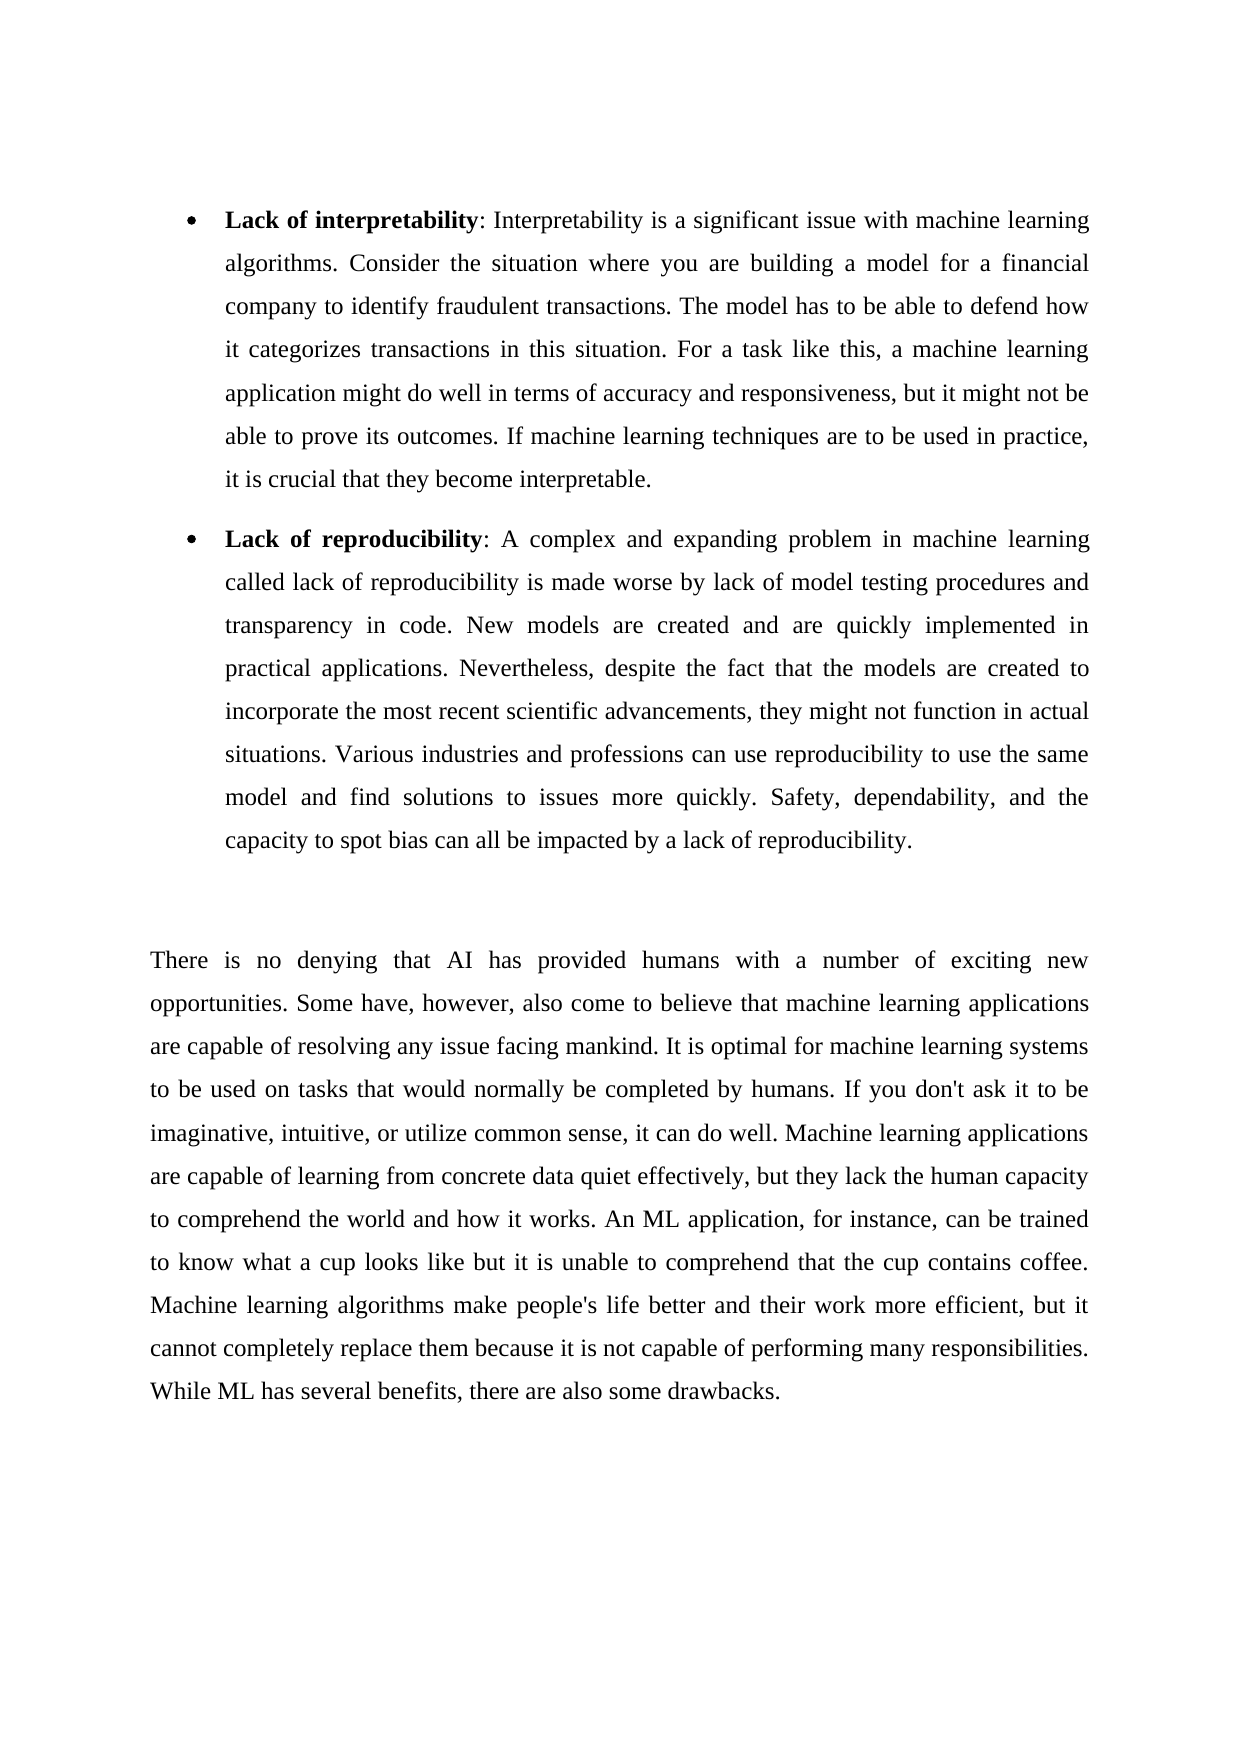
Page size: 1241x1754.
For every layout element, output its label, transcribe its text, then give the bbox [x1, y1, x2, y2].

list Lack of interpretability: Interpretability is a significant issue with machine learning algorithms. Consider the situation where you are building a model for a financial company to identify fraudulent transactions. The model has to be able to defend how it categorizes transactions in this situation. For a task like this, a machine learning application might do well in terms of accuracy and responsiveness, but it might not be able to prove its outcomes. If machine learning techniques are to be used in practice, it is crucial that they become interpretable. [187, 205, 1090, 493]
text There is no denying that AI has provided humans with a number of exciting new opportunities. Some have, however, also come to believe that machine learning applications are capable of resolving any issue facing mankind. It is optimal for machine learning systems to be used on tasks that would normally be completed by humans. If you don't ask it to be imaginative, intuitive, or utilize common sense, it can do well. Machine learning applications are capable of learning from concrete data quiet effectively, but they lack the human capacity to comprehend the world and how it works. An ML application, for instance, can be trained to know what a cup looks like but it is unable to comprehend that the cup contains coffee. Machine learning algorithms make people's life better and their work more efficient, but it cannot completely replace them because it is not capable of performing many responsibilities. While ML has several benefits, there are also some drawbacks. [150, 945, 1090, 1405]
list Lack of reproducibility: A complex and expanding problem in machine learning called lack of reproducibility is made worse by lack of model testing procedures and transparency in code. New models are created and are quickly implemented in practical applications. Nevertheless, despite the fact that the models are created to incorporate the most recent scientific advancements, they might not function in actual situations. Various industries and professions can use reproducibility to use the same model and find solutions to issues more quickly. Safety, dependability, and the capacity to spot bias can all be impacted by a lack of reproducibility. [187, 524, 1090, 854]
